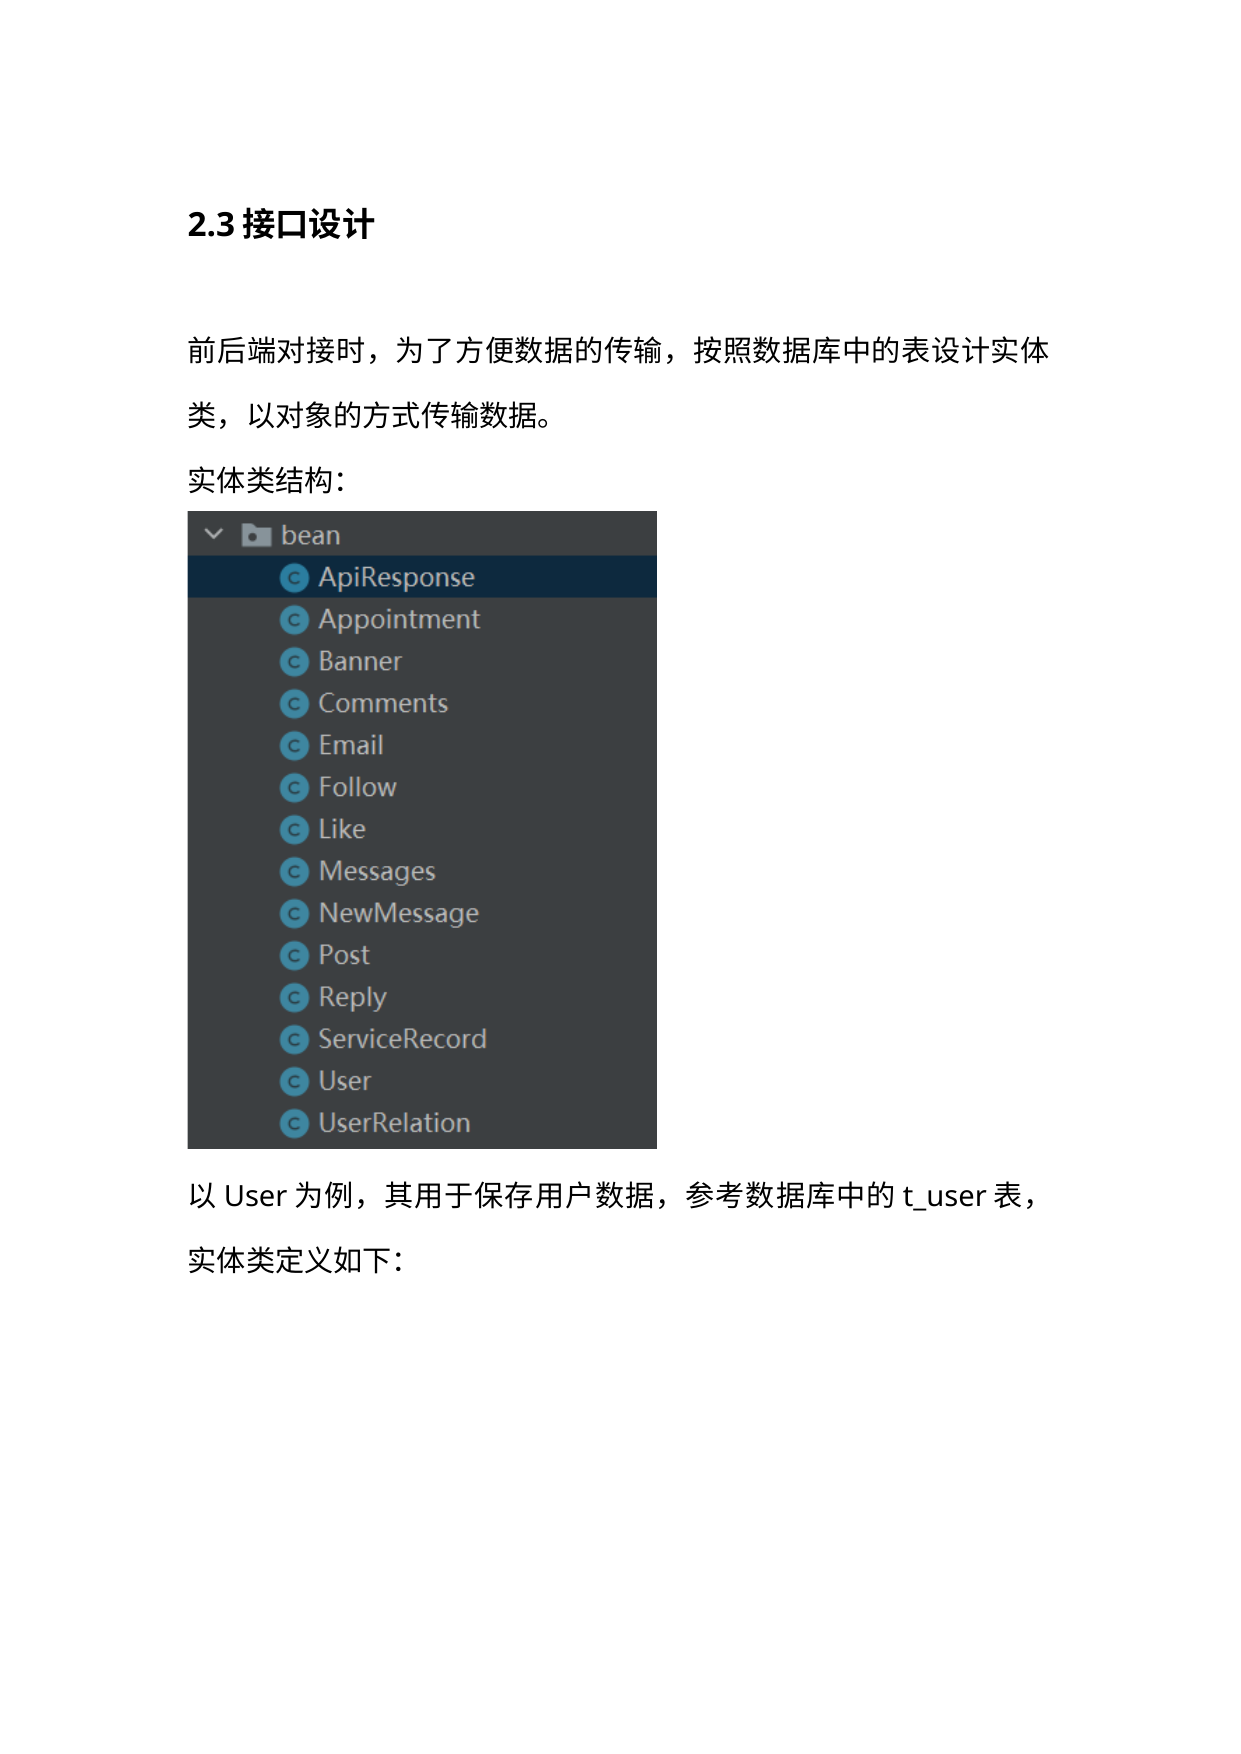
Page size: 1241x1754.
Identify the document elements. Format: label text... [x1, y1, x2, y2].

picture [187, 511, 657, 1149]
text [187, 1161, 1053, 1291]
subtitle 2.3接口设计 [187, 189, 1053, 254]
text 前后端对接时，为了方便数据的传输，按照数据库中的表设计实体类，以对象的方式传输数据。 [187, 316, 1053, 446]
